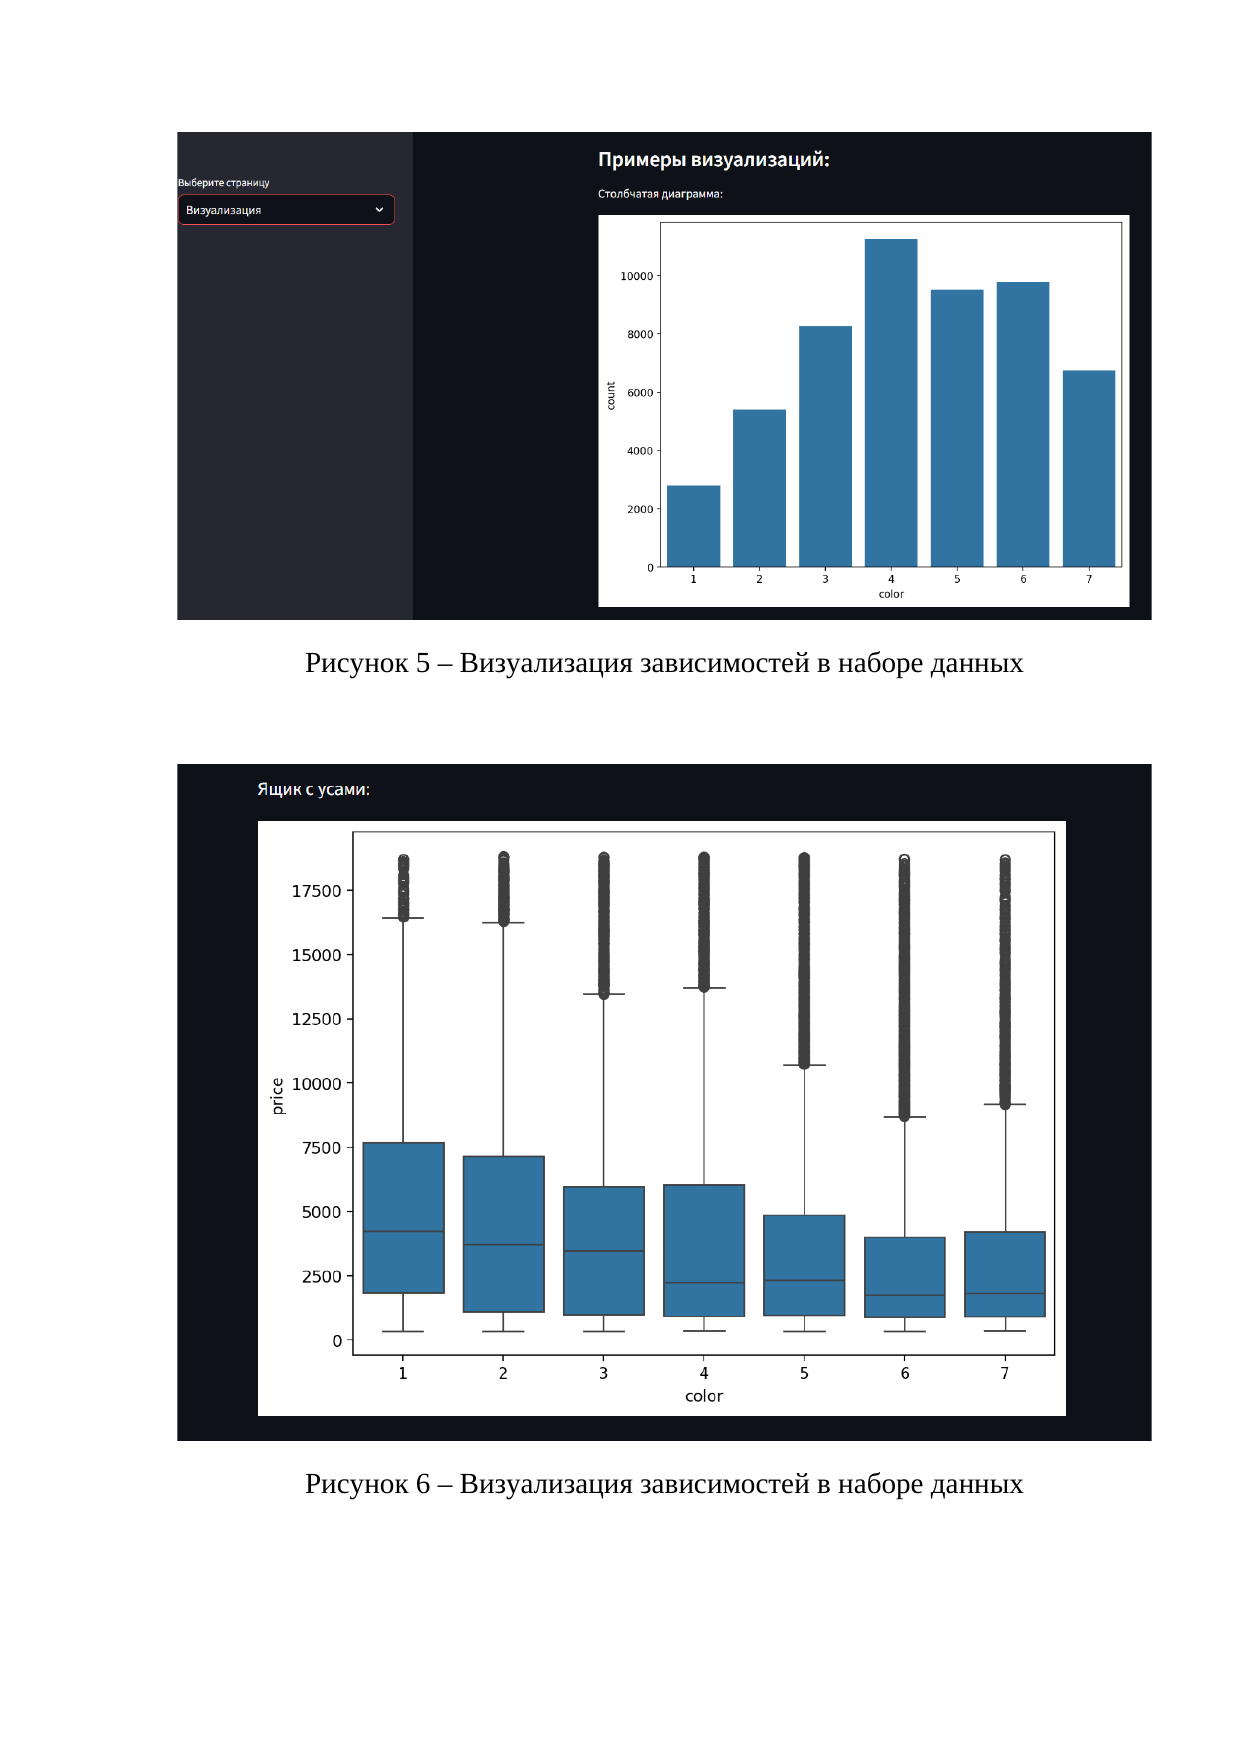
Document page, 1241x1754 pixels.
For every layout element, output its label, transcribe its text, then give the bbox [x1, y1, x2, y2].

picture [177, 764, 1152, 1441]
text Рисунок 6 – Визуализация зависимостей в наборе данных [177, 1466, 1152, 1499]
picture [177, 132, 1152, 620]
text Рисунок 5 – Визуализация зависимостей в наборе данных [177, 646, 1152, 679]
